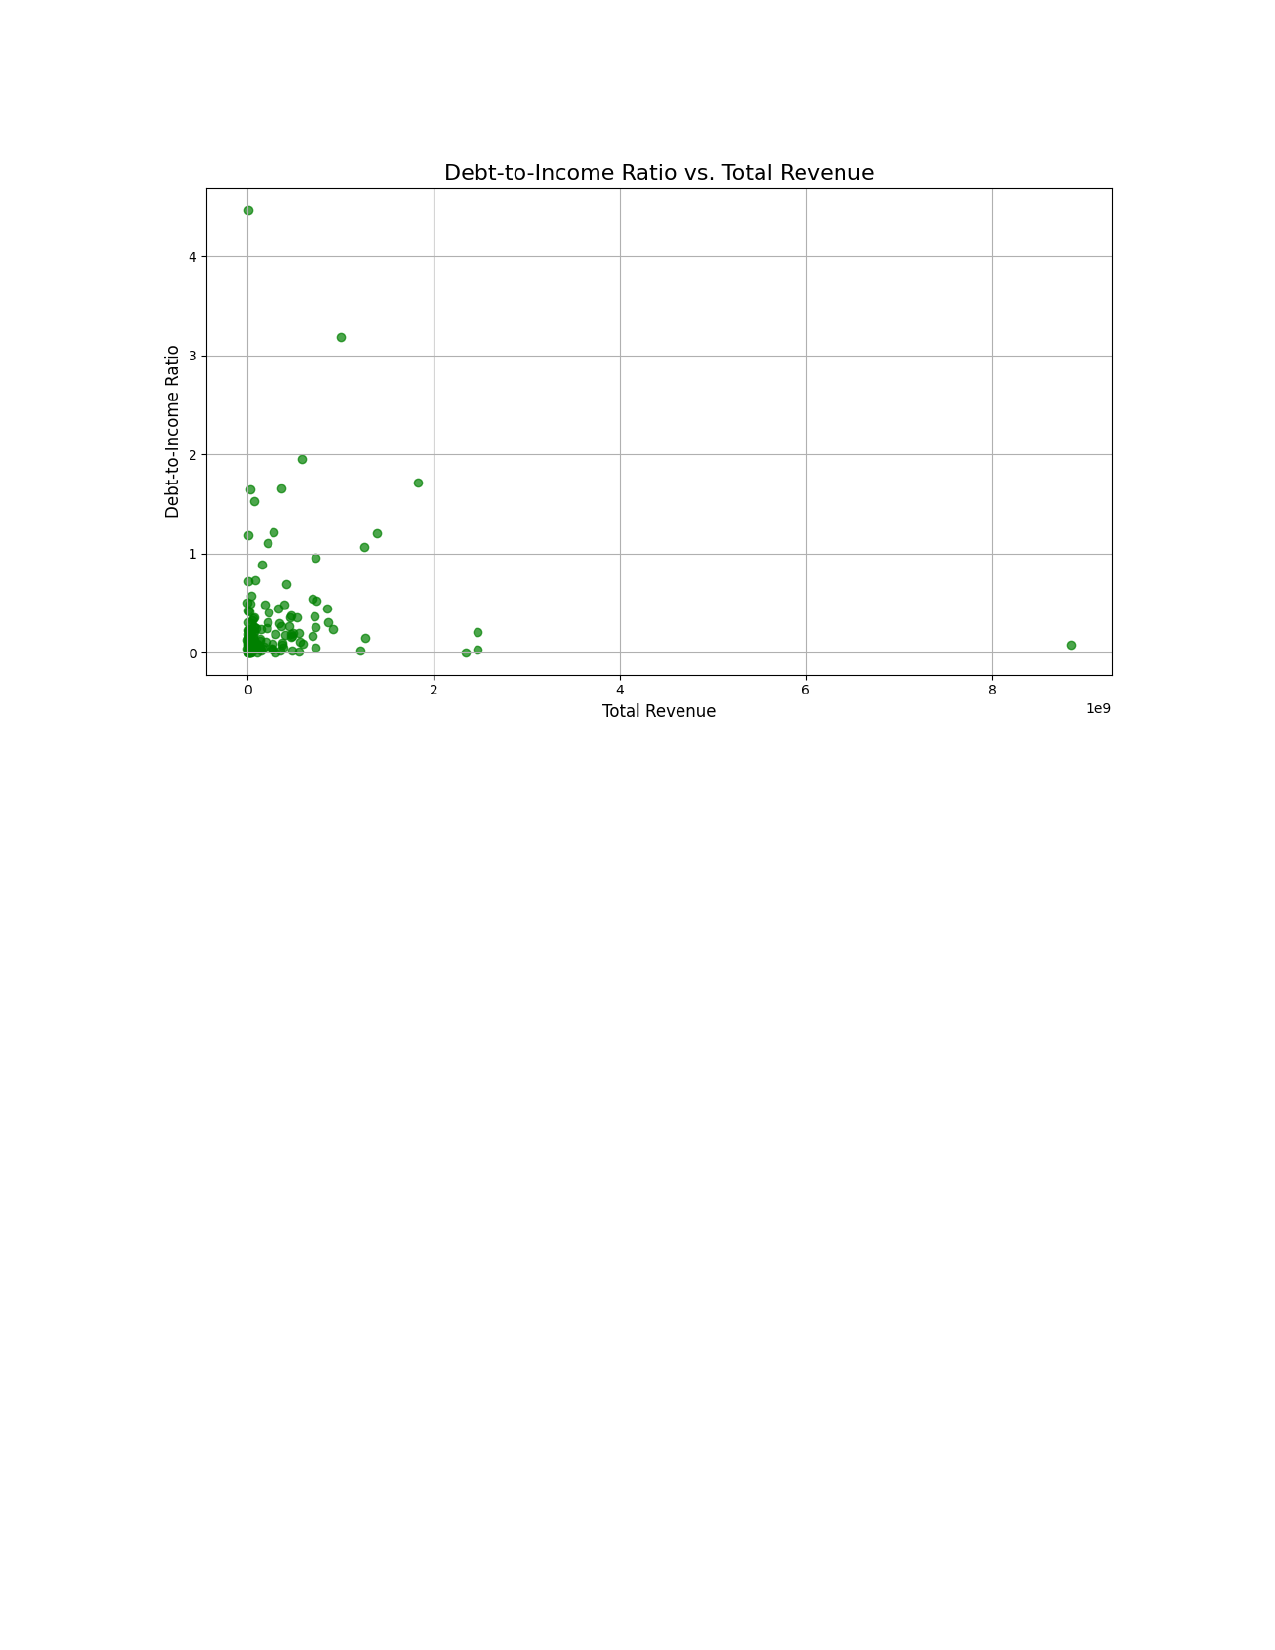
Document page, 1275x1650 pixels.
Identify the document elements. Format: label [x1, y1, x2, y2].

picture [150, 150, 1125, 735]
